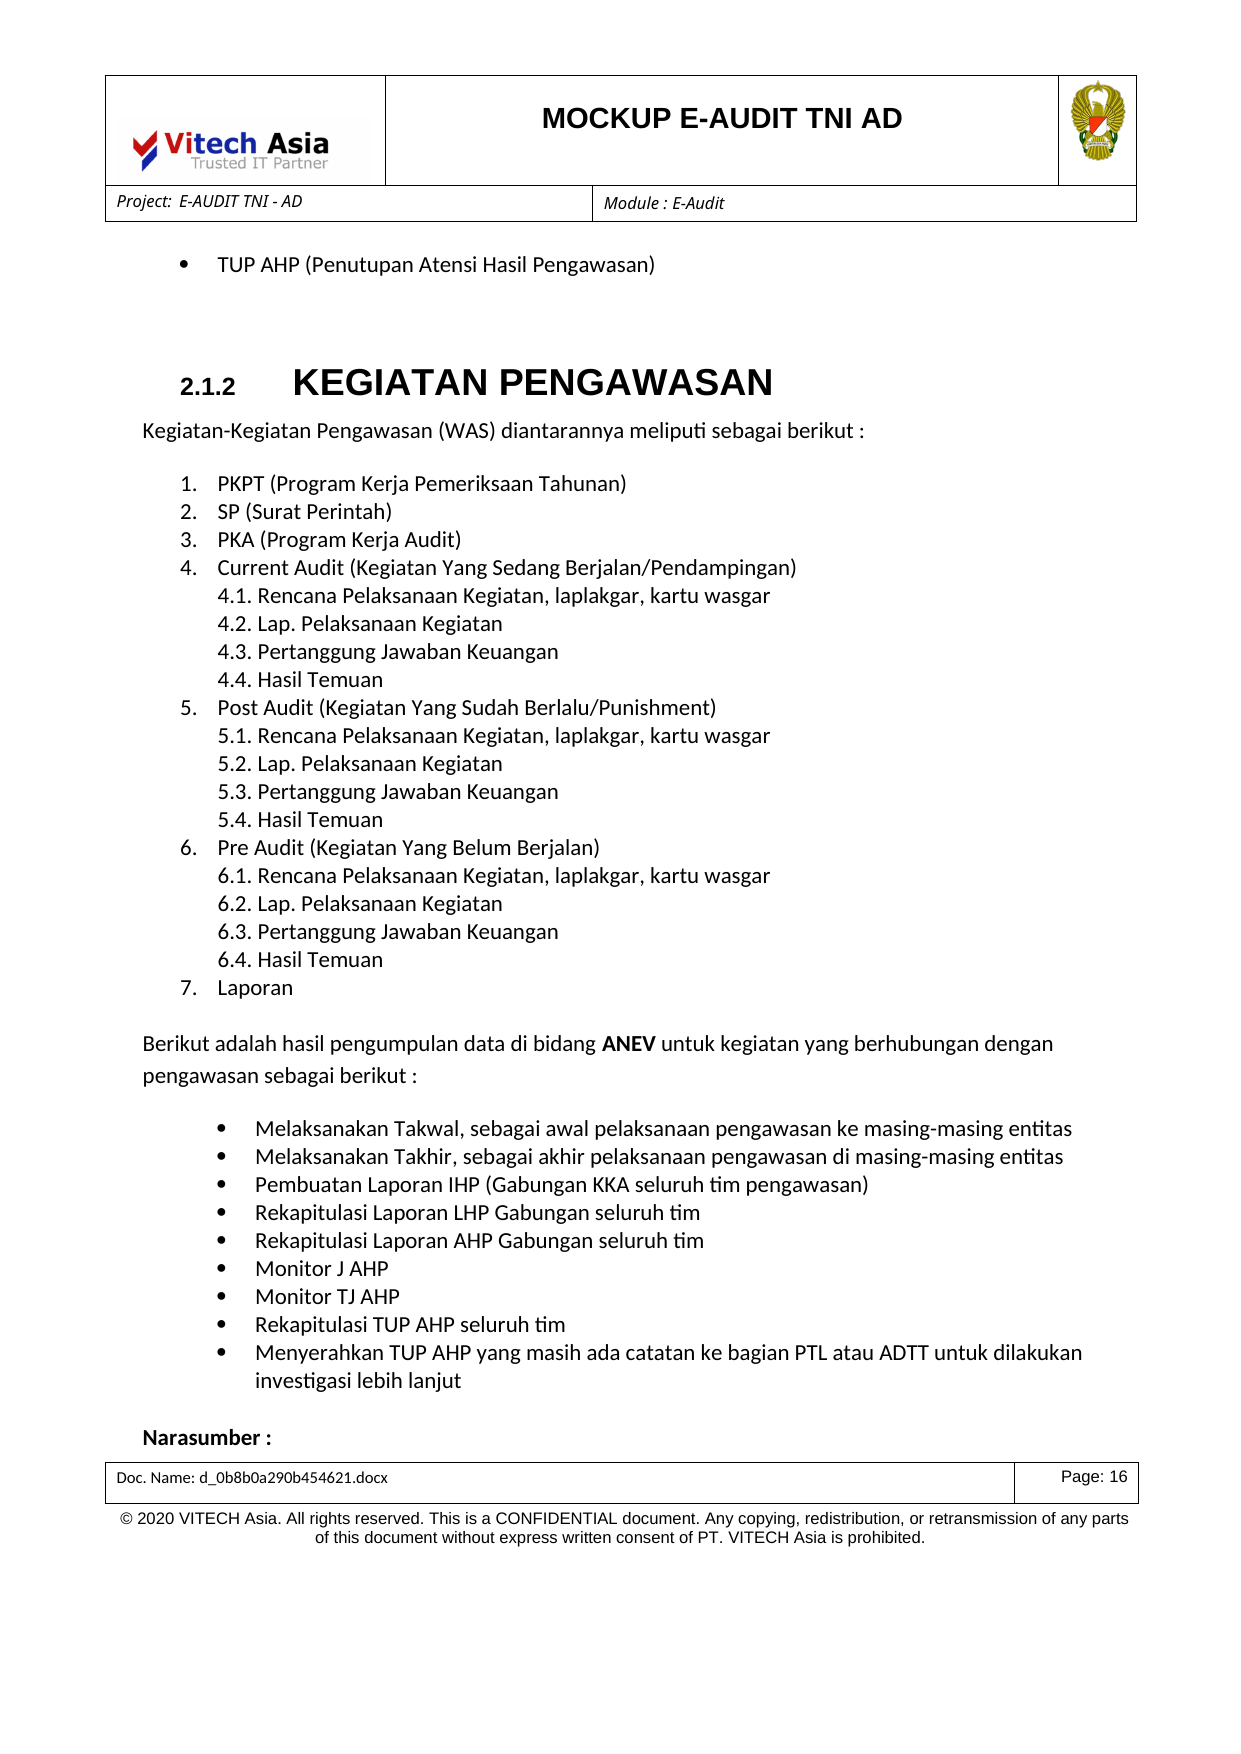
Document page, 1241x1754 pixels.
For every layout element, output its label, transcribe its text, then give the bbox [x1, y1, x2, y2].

list Lap. Pelaksanaan Kegiatan [217, 749, 1135, 777]
list Pertanggung Jawaban Keuangan [217, 777, 1135, 805]
picture [1063, 77, 1132, 164]
text Narasumber : [105, 1423, 1135, 1451]
list Rencana Pelaksanaan Kegiatan, laplakgar, kartu wasgar [217, 861, 1135, 889]
list Hasil Temuan [217, 945, 1135, 973]
list Lap. Pelaksanaan Kegiatan [217, 609, 1135, 637]
list Monitor J AHP [217, 1254, 1135, 1282]
list Monitor TJ AHP [217, 1282, 1135, 1311]
list Pertanggung Jawaban Keuangan [217, 637, 1135, 665]
list Current Audit (Kegiatan Yang Sedang Berjalan/Pendampingan) [180, 553, 1135, 581]
picture [116, 115, 372, 185]
list PKA (Program Kerja Audit) [180, 525, 1135, 553]
list Rencana Pelaksanaan Kegiatan, laplakgar, kartu wasgar [217, 721, 1135, 749]
list Menyerahkan TUP AHP yang masih ada catatan ke bagian PTL atau ADTT untuk dilakukan investigasi lebih lanjut [217, 1338, 1135, 1394]
list Hasil Temuan [217, 665, 1135, 693]
list Melaksanakan Takwal, sebagai awal pelaksanaan pengawasan ke masing-masing entitas [217, 1114, 1135, 1142]
text Kegiatan-Kegiatan Pengawasan (WAS) diantarannya meliputi sebagai berikut : [142, 416, 1135, 444]
list Hasil Temuan [217, 805, 1135, 833]
list KEGIATAN PENGAWASAN [180, 360, 1135, 403]
text Berikut adalah hasil pengumpulan data di bidang ANEV untuk kegiatan yang berhubungan dengan pengawasan sebagai berikut : [142, 1029, 1135, 1089]
list Rekapitulasi Laporan LHP Gabungan seluruh tim [217, 1198, 1135, 1226]
list Rencana Pelaksanaan Kegiatan, laplakgar, kartu wasgar [217, 581, 1135, 609]
list Pembuatan Laporan IHP (Gabungan KKA seluruh tim pengawasan) [217, 1170, 1135, 1198]
list Laporan [180, 973, 1135, 1029]
list Pertanggung Jawaban Keuangan [217, 917, 1135, 945]
list PKPT (Program Kerja Pemeriksaan Tahunan) [180, 469, 1135, 497]
list Melaksanakan Takhir, sebagai akhir pelaksanaan pengawasan di masing-masing entitas [217, 1142, 1135, 1170]
list TUP AHP (Penutupan Atensi Hasil Pengawasan) [180, 250, 1135, 278]
list Rekapitulasi Laporan AHP Gabungan seluruh tim [217, 1226, 1135, 1254]
list Pre Audit (Kegiatan Yang Belum Berjalan) [180, 833, 1135, 861]
list Post Audit (Kegiatan Yang Sudah Berlalu/Punishment) [180, 693, 1135, 721]
list Rekapitulasi TUP AHP seluruh tim [217, 1311, 1135, 1338]
list Lap. Pelaksanaan Kegiatan [217, 889, 1135, 917]
list SP (Surat Perintah) [180, 497, 1135, 525]
